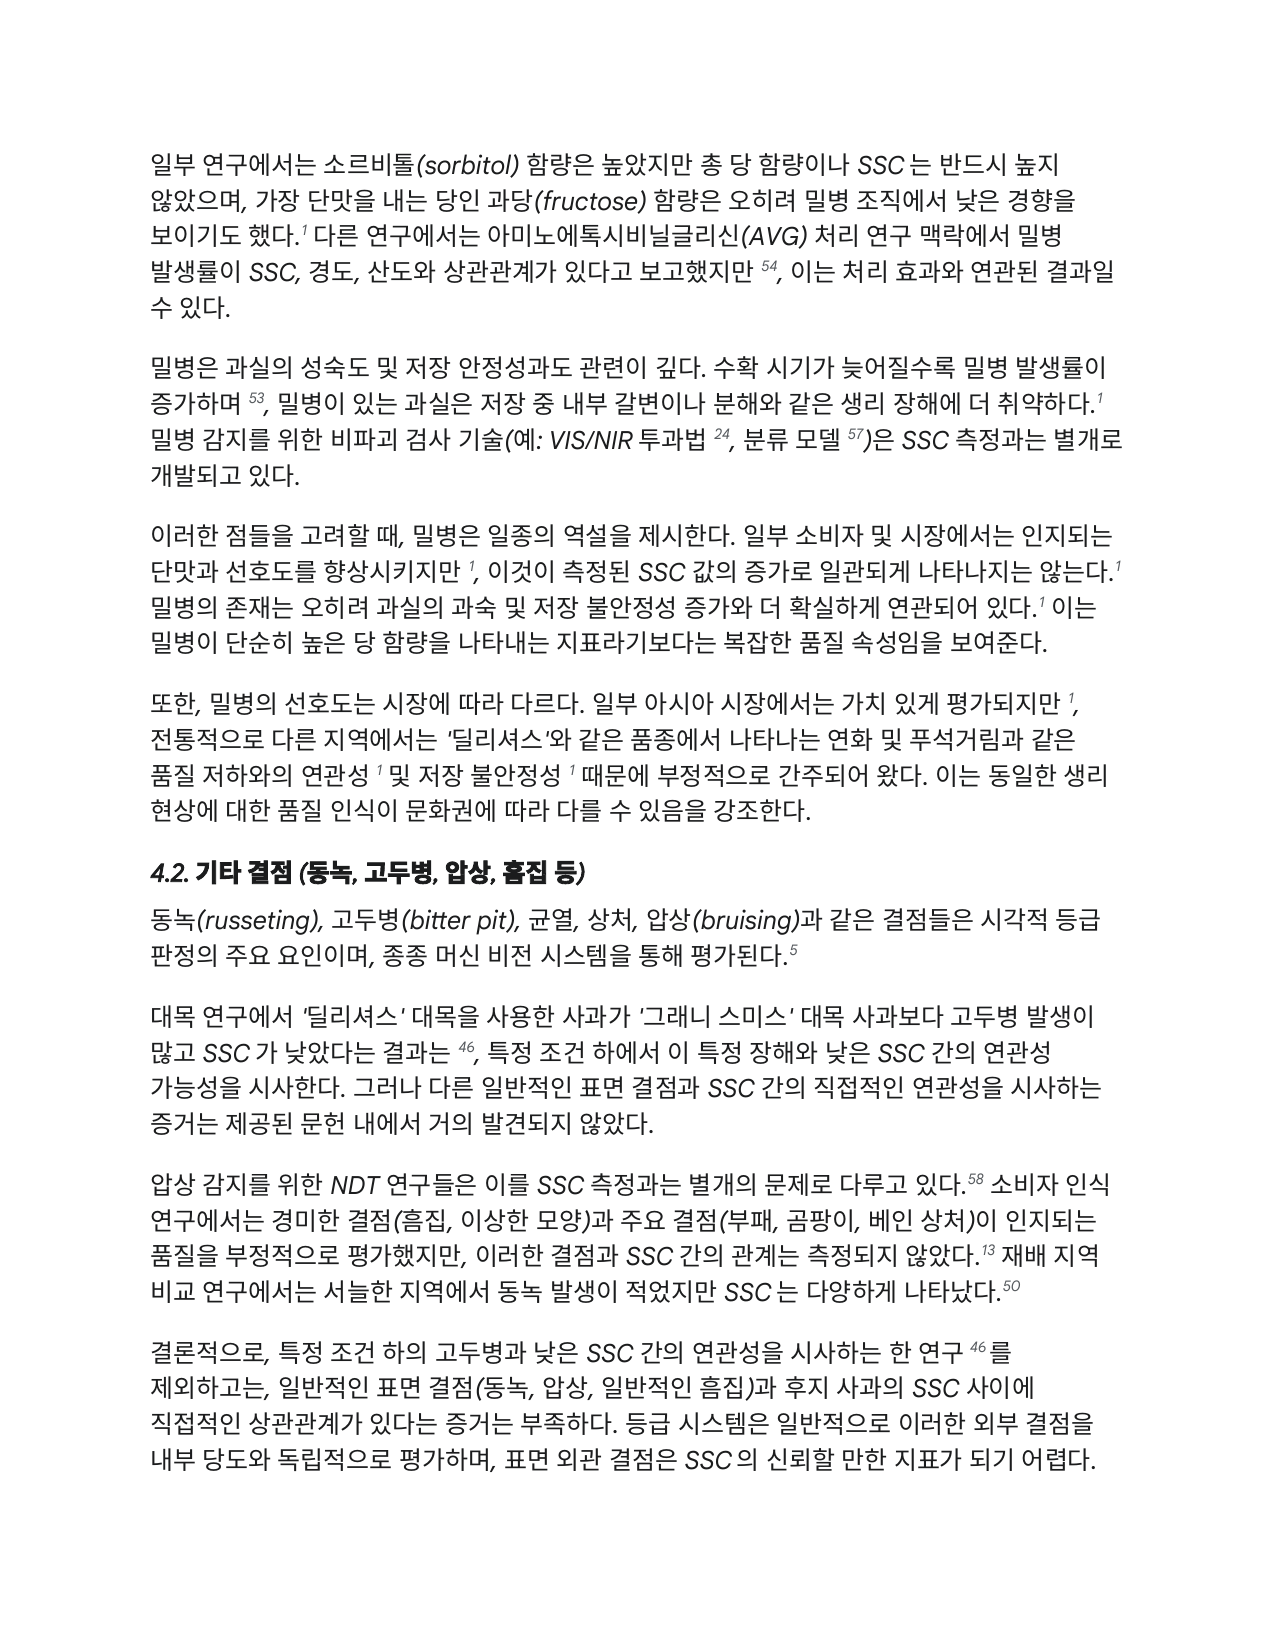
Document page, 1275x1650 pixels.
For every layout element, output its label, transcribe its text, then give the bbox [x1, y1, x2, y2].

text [150, 150, 1125, 324]
text 대목 연구에서 '딜리셔스' 대목을 사용한 사과가 '그래니 스미스' 대목 사과보다 고두병 발생이 많고 SSC가 낮았다는 결과는 46, 특정 조건 하에서 이 특정 장해와 낮은 SSC 간의 연관성 가능성을 시사한다. 그러나 다른 일반적인 표면 결점과 SSC 간의 직접적인 연관성을 시사하는 증거는 제공된 문헌 내에서 거의 발견되지 않았다. [150, 1002, 1125, 1141]
subtitle 4.2. 기타 결점 (동녹, 고두병, 압상, 흠집 등) [150, 857, 1125, 889]
text 압상 감지를 위한 NDT 연구들은 이를 SSC 측정과는 별개의 문제로 다루고 있다.58 소비자 인식 연구에서는 경미한 결점(흠집, 이상한 모양)과 주요 결점(부패, 곰팡이, 베인 상처)이 인지되는 품질을 부정적으로 평가했지만, 이러한 결점과 SSC 간의 관계는 측정되지 않았다.13 재배 지역 비교 연구에서는 서늘한 지역에서 동녹 발생이 적었지만 SSC는 다양하게 나타났다.50 [150, 1170, 1125, 1308]
text 결론적으로, 특정 조건 하의 고두병과 낮은 SSC 간의 연관성을 시사하는 한 연구46를 제외하고는, 일반적인 표면 결점(동녹, 압상, 일반적인 흠집)과 후지 사과의 SSC 사이에 직접적인 상관관계가 있다는 증거는 부족하다. 등급 시스템은 일반적으로 이러한 외부 결점을 내부 당도와 독립적으로 평가하며, 표면 외관 결점은 SSC의 신뢰할 만한 지표가 되기 어렵다. [150, 1338, 1125, 1476]
text 동녹(russeting), 고두병(bitter pit), 균열, 상처, 압상(bruising)과 같은 결점들은 시각적 등급 판정의 주요 요인이며, 종종 머신 비전 시스템을 통해 평가된다.5 [150, 906, 1125, 973]
text 밀병은 과실의 성숙도 및 저장 안정성과도 관련이 깊다. 수확 시기가 늦어질수록 밀병 발생률이 증가하며 53, 밀병이 있는 과실은 저장 중 내부 갈변이나 분해와 같은 생리 장해에 더 취약하다.1 밀병 감지를 위한 비파괴 검사 기술(예: VIS/NIR 투과법 24, 분류 모델 57)은 SSC 측정과는 별개로 개발되고 있다. [150, 354, 1125, 492]
text 이러한 점들을 고려할 때, 밀병은 일종의 역설을 제시한다. 일부 소비자 및 시장에서는 인지되는 단맛과 선호도를 향상시키지만 1, 이것이 측정된 SSC 값의 증가로 일관되게 나타나지는 않는다.1 밀병의 존재는 오히려 과실의 과숙 및 저장 불안정성 증가와 더 확실하게 연관되어 있다.1 이는 밀병이 단순히 높은 당 함량을 나타내는 지표라기보다는 복잡한 품질 속성임을 보여준다. [150, 522, 1125, 660]
text 또한, 밀병의 선호도는 시장에 따라 다르다. 일부 아시아 시장에서는 가치 있게 평가되지만 1, 전통적으로 다른 지역에서는 '딜리셔스'와 같은 품종에서 나타나는 연화 및 푸석거림과 같은 품질 저하와의 연관성 1 및 저장 불안정성 1 때문에 부정적으로 간주되어 왔다. 이는 동일한 생리 현상에 대한 품질 인식이 문화권에 따라 다를 수 있음을 강조한다. [150, 689, 1125, 828]
